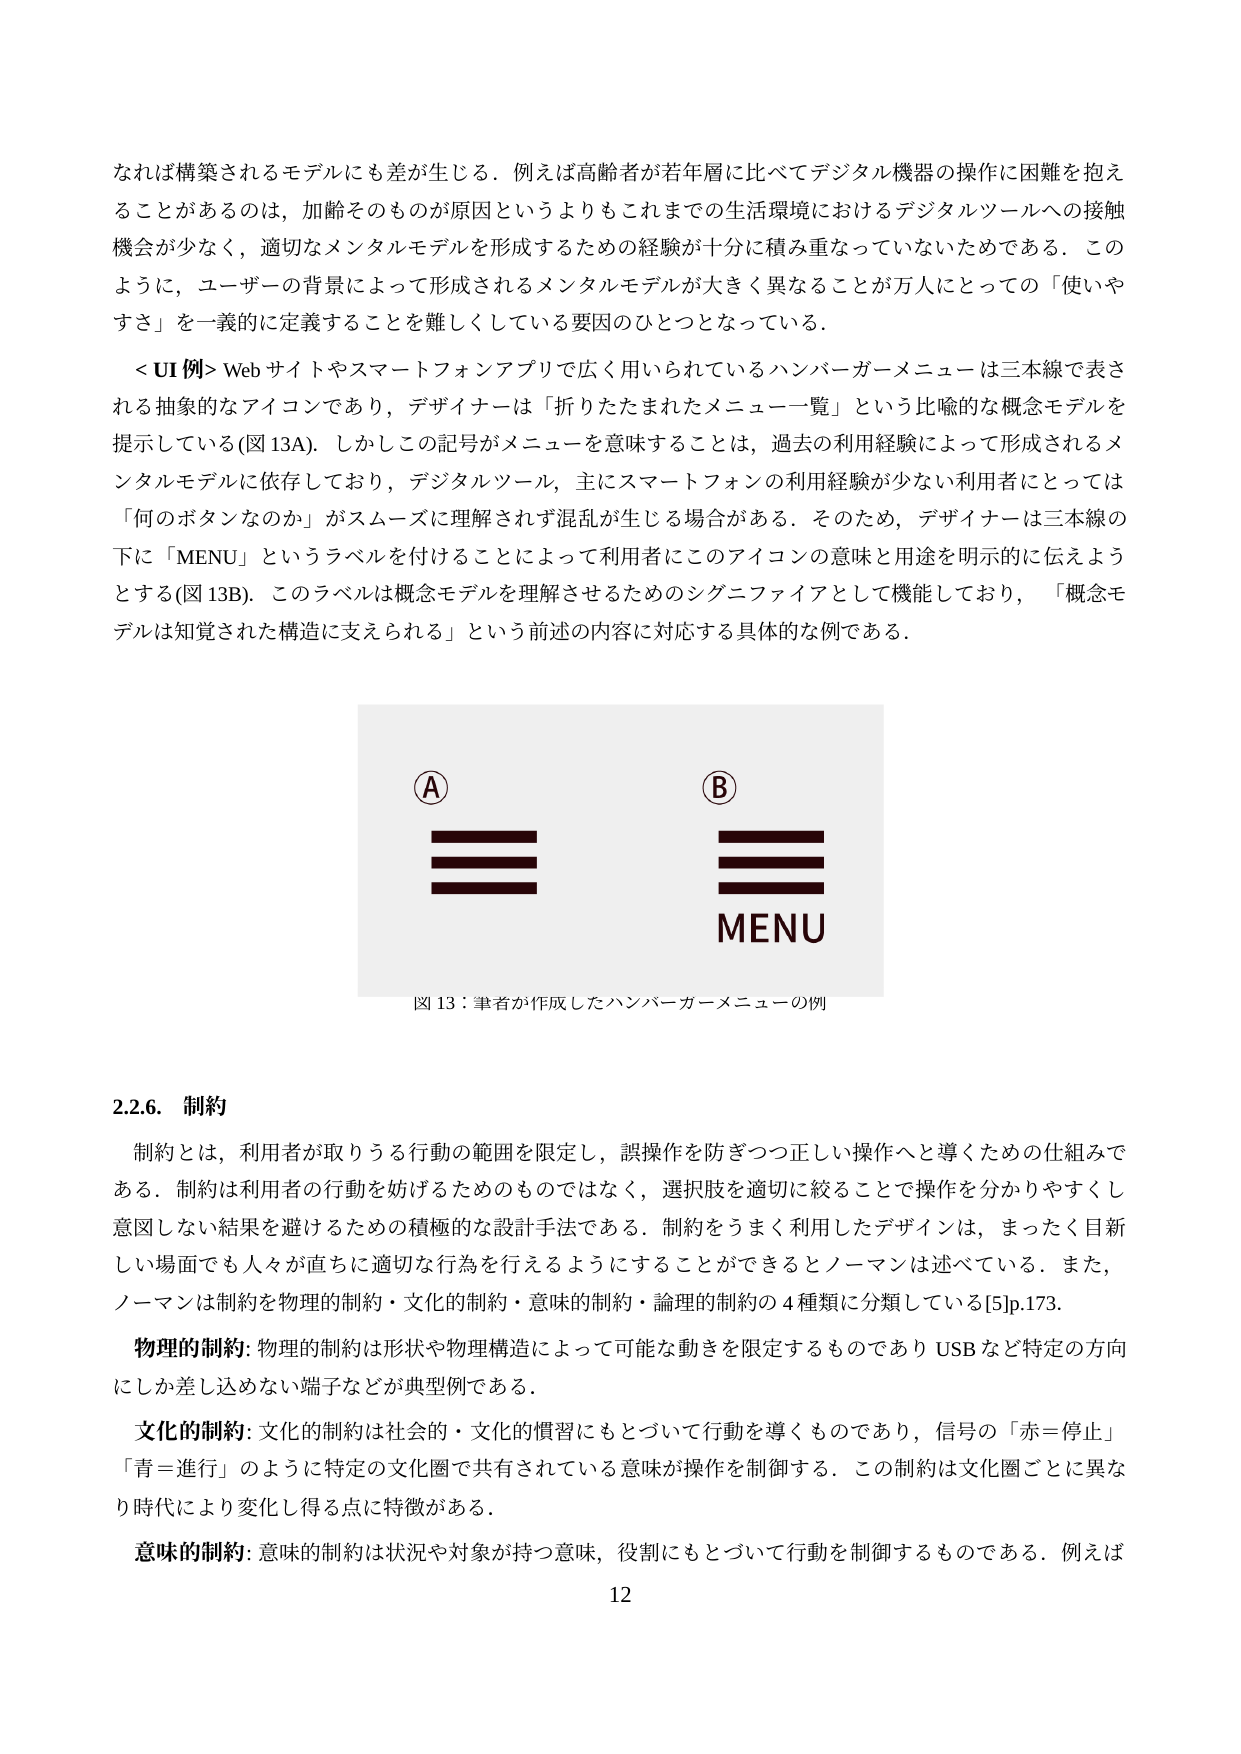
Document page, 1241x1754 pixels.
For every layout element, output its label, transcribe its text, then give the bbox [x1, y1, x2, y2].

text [112, 153, 1128, 341]
text 物理的制約: 物理的制約は形状や物理構造によって可能な動きを限定するものでありUSBなど特定の方向にしか差し込めない端子などが典型例である． [112, 1328, 1128, 1403]
text < UI例> Webサイトやスマートフォンアプリで広く用いられているハンバーガーメニューは三本線で表される抽象的なアイコンであり，デザイナーは「折りたたまれたメニュー一覧」という比喩的な概念モデルを提示している(図13A)．しかしこの記号がメニューを意味することは，過去の利用経験によって形成されるメンタルモデルに依存しており，デジタルツール，主にスマートフォンの利用経験が少ない利用者にとっては「何のボタンなのか」がスムーズに理解されず混乱が生じる場合がある．そのため，デザイナーは三本線の下に「MENU」というラベルを付けることによって利用者にこのアイコンの意味と用途を明示的に伝えようとする(図13B)．このラベルは概念モデルを理解させるためのシグニファイアとして機能しており， 「概念モデルは知覚された構造に支えられる」という前述の内容に対応する具体的な例である． [112, 349, 1128, 649]
text 制約とは，利用者が取りうる行動の範囲を限定し，誤操作を防ぎつつ正しい操作へと導くための仕組みである．制約は利用者の行動を妨げるためのものではなく，選択肢を適切に絞ることで操作を分かりやすくし意図しない結果を避けるための積極的な設計手法である．制約をうまく利用したデザインは，まったく目新しい場面でも人々が直ちに適切な行為を行えるようにすることができるとノーマンは述べている．また，ノーマンは制約を物理的制約・文化的制約・意味的制約・論理的制約の4種類に分類している[5]p.173． [112, 1132, 1128, 1320]
text 文化的制約: 文化的制約は社会的・文化的慣習にもとづいて行動を導くものであり，信号の「赤＝停止」「青＝進行」のように特定の文化圏で共有されている意味が操作を制御する．この制約は文化圏ごとに異なり時代により変化し得る点に特徴がある． [112, 1411, 1128, 1524]
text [112, 1532, 1128, 1570]
picture [357, 704, 884, 997]
text 2.2.6. 制約 [112, 1086, 1128, 1124]
